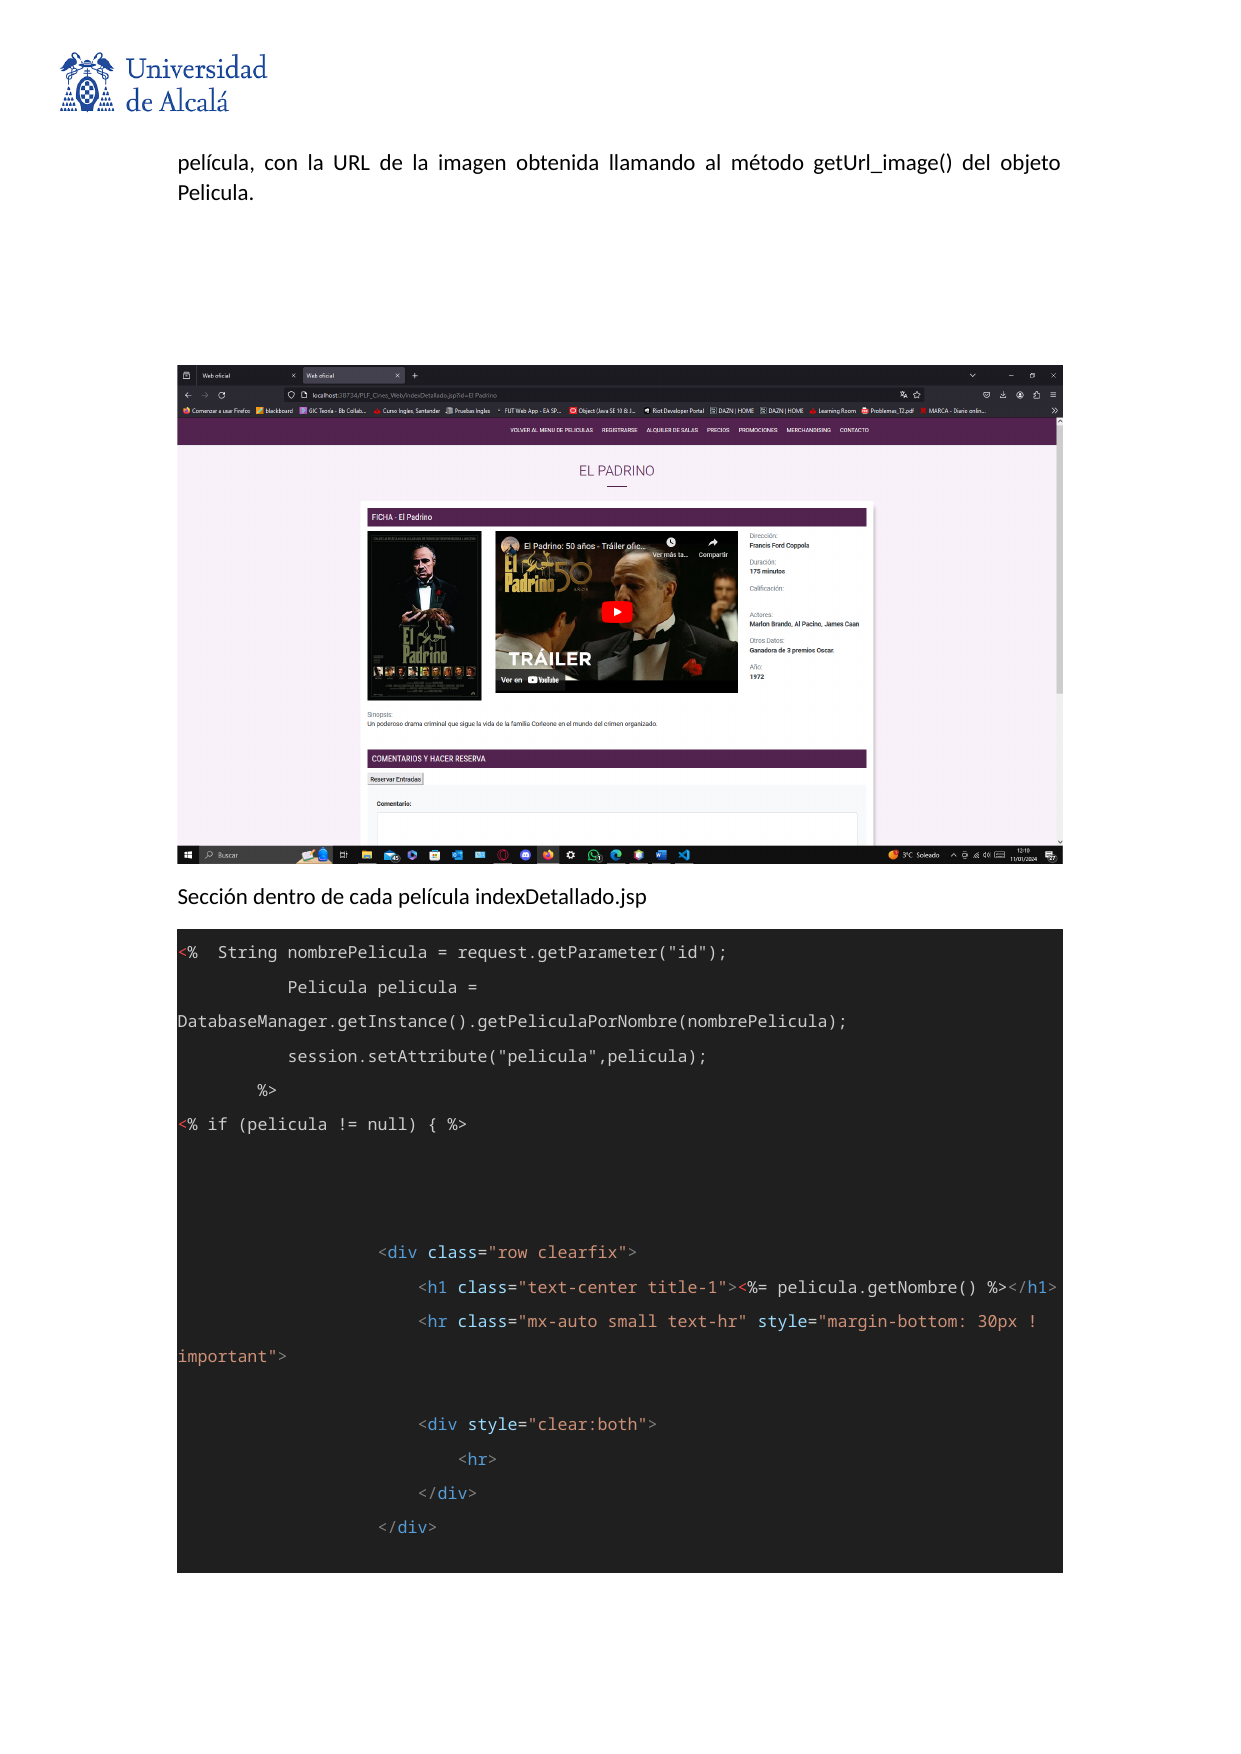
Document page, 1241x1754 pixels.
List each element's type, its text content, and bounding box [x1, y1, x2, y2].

text session.setAttribute("pelicula",pelicula); [177, 1032, 1063, 1067]
text <h1 class="text-center title-1"><%= pelicula.getNombre() %></h1> [177, 1264, 1063, 1298]
text <% String nombrePelicula = request.getParameter("id"); [177, 929, 1063, 964]
picture [177, 365, 1063, 864]
picture [53, 45, 274, 119]
text <div style="clear:both"> [177, 1401, 1063, 1436]
text %> [177, 1067, 1063, 1101]
text <hr class="mx-auto small text-hr" style="margin-bottom: 30px !important"> [177, 1298, 1063, 1367]
text Pelicula pelicula = DatabaseManager.getInstance().getPeliculaPorNombre(nombrePelicula); [177, 964, 1063, 1032]
text Sección dentro de cada película indexDetallado.jsp [177, 882, 1063, 911]
text <% if (pelicula != null) { %> [177, 1101, 1063, 1136]
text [177, 148, 1063, 206]
text </div> [177, 1504, 1063, 1539]
text <div class="row clearfix"> [177, 1229, 1063, 1264]
text <hr> [177, 1436, 1063, 1470]
text </div> [177, 1470, 1063, 1504]
